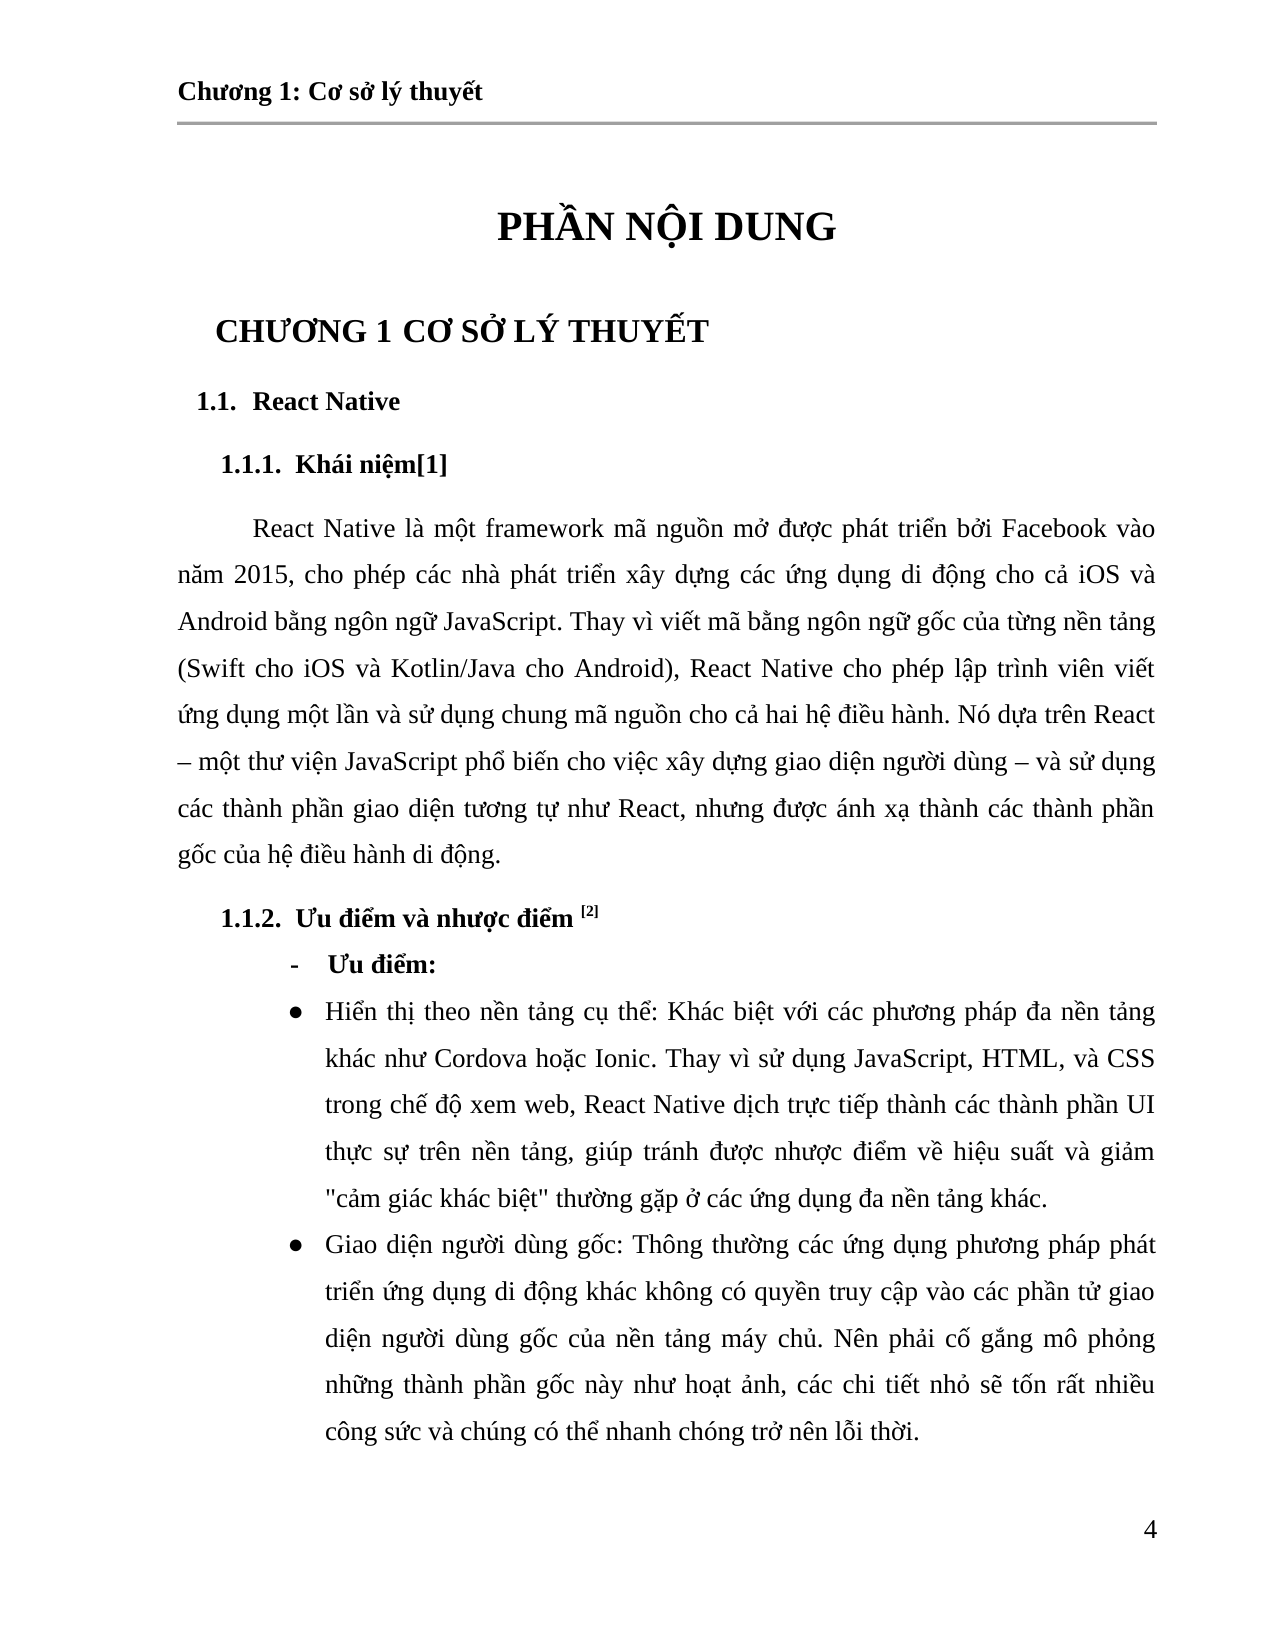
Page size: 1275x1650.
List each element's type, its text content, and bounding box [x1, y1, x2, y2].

subtitle CƠ SỞ LÝ THUYẾT [215, 311, 1157, 349]
list Giao diện người dùng gốc: Thông thường các ứng dụng phương pháp phát triển ứng dụng di động khác không có quyền truy cập vào các phần tử giao diện người dùng gốc của nền tảng máy chủ. Nên phải cố gắng mô phỏng những thành phần gốc này như hoạt ảnh, các chi tiết nhỏ sẽ tốn rất nhiều công sức và chúng có thể nhanh chóng trở nên lỗi thời. [287, 1228, 1157, 1446]
list Khái niệm[1] [220, 448, 1157, 480]
text React Native là một framework mã nguồn mở được phát triển bởi Facebook vào năm 2015, cho phép các nhà phát triển xây dựng các ứng dụng di động cho cả iOS và Android bằng ngôn ngữ JavaScript. Thay vì viết mã bằng ngôn ngữ gốc của từng nền tảng (Swift cho iOS và Kotlin/Java cho Android), React Native cho phép lập trình viên viết ứng dụng một lần và sử dụng chung mã nguồn cho cả hai hệ điều hành. Nó dựa trên React – một thư viện JavaScript phổ biến cho việc xây dựng giao diện người dùng – và sử dụng các thành phần giao diện tương tự như React, nhưng được ánh xạ thành các thành phần gốc của hệ điều hành di động. [177, 512, 1157, 870]
subtitle React Native [196, 385, 1157, 416]
subtitle PHẦN NỘI DUNG [177, 202, 1157, 249]
list Ưu điểm và nhược điểm [2] [220, 902, 1157, 933]
list Hiển thị theo nền tảng cụ thể: Khác biệt với các phương pháp đa nền tảng khác như Cordova hoặc Ionic. Thay vì sử dụng JavaScript, HTML, và CSS trong chế độ xem web, React Native dịch trực tiếp thành các thành phần UI thực sự trên nền tảng, giúp tránh được nhược điểm về hiệu suất và giảm "cảm giác khác biệt" thường gặp ở các ứng dụng đa nền tảng khác. [287, 995, 1157, 1213]
list Ưu điểm: [290, 948, 1157, 980]
